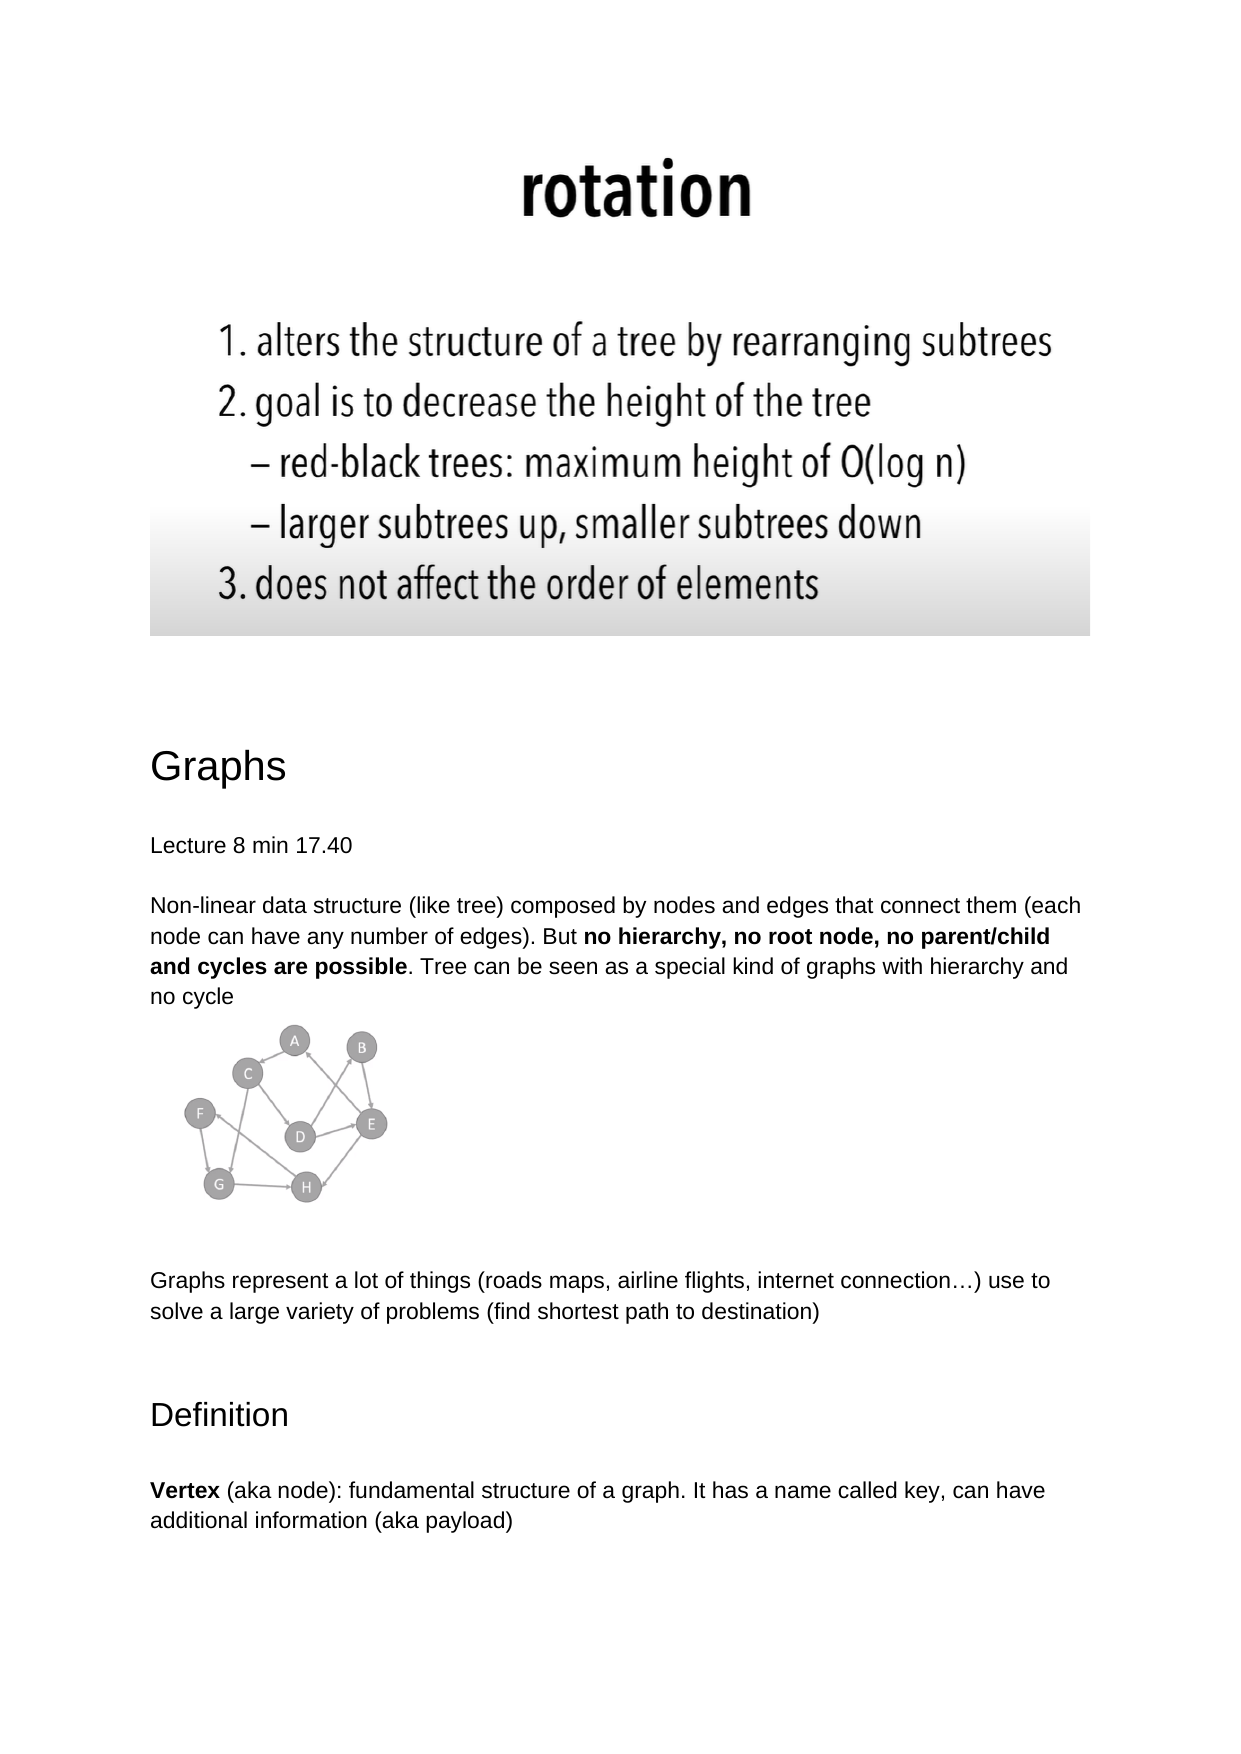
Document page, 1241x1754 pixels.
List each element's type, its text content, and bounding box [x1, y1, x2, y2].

text Non-linear data structure (like tree) composed by nodes and edges that connect them (each node can have any number of edges). But no hierarchy, no root node, no parent/child and cycles are possible. Tree can be seen as a special kind of graphs with hierarchy and no cycle [150, 892, 1090, 1009]
picture [150, 150, 1091, 636]
text Lecture 8 min 17.40 [150, 832, 1090, 858]
text Vertex (aka node): fundamental structure of a graph. It has a name called key, can have additional information (aka payload) [150, 1477, 1090, 1533]
picture [150, 1013, 393, 1204]
subtitle Graphs [150, 741, 1090, 789]
text Graphs represent a lot of things (roads maps, airline flights, internet connection…) use to solve a large variety of problems (find shortest path to destination) [150, 1267, 1090, 1324]
subtitle Definition [150, 1396, 1090, 1434]
